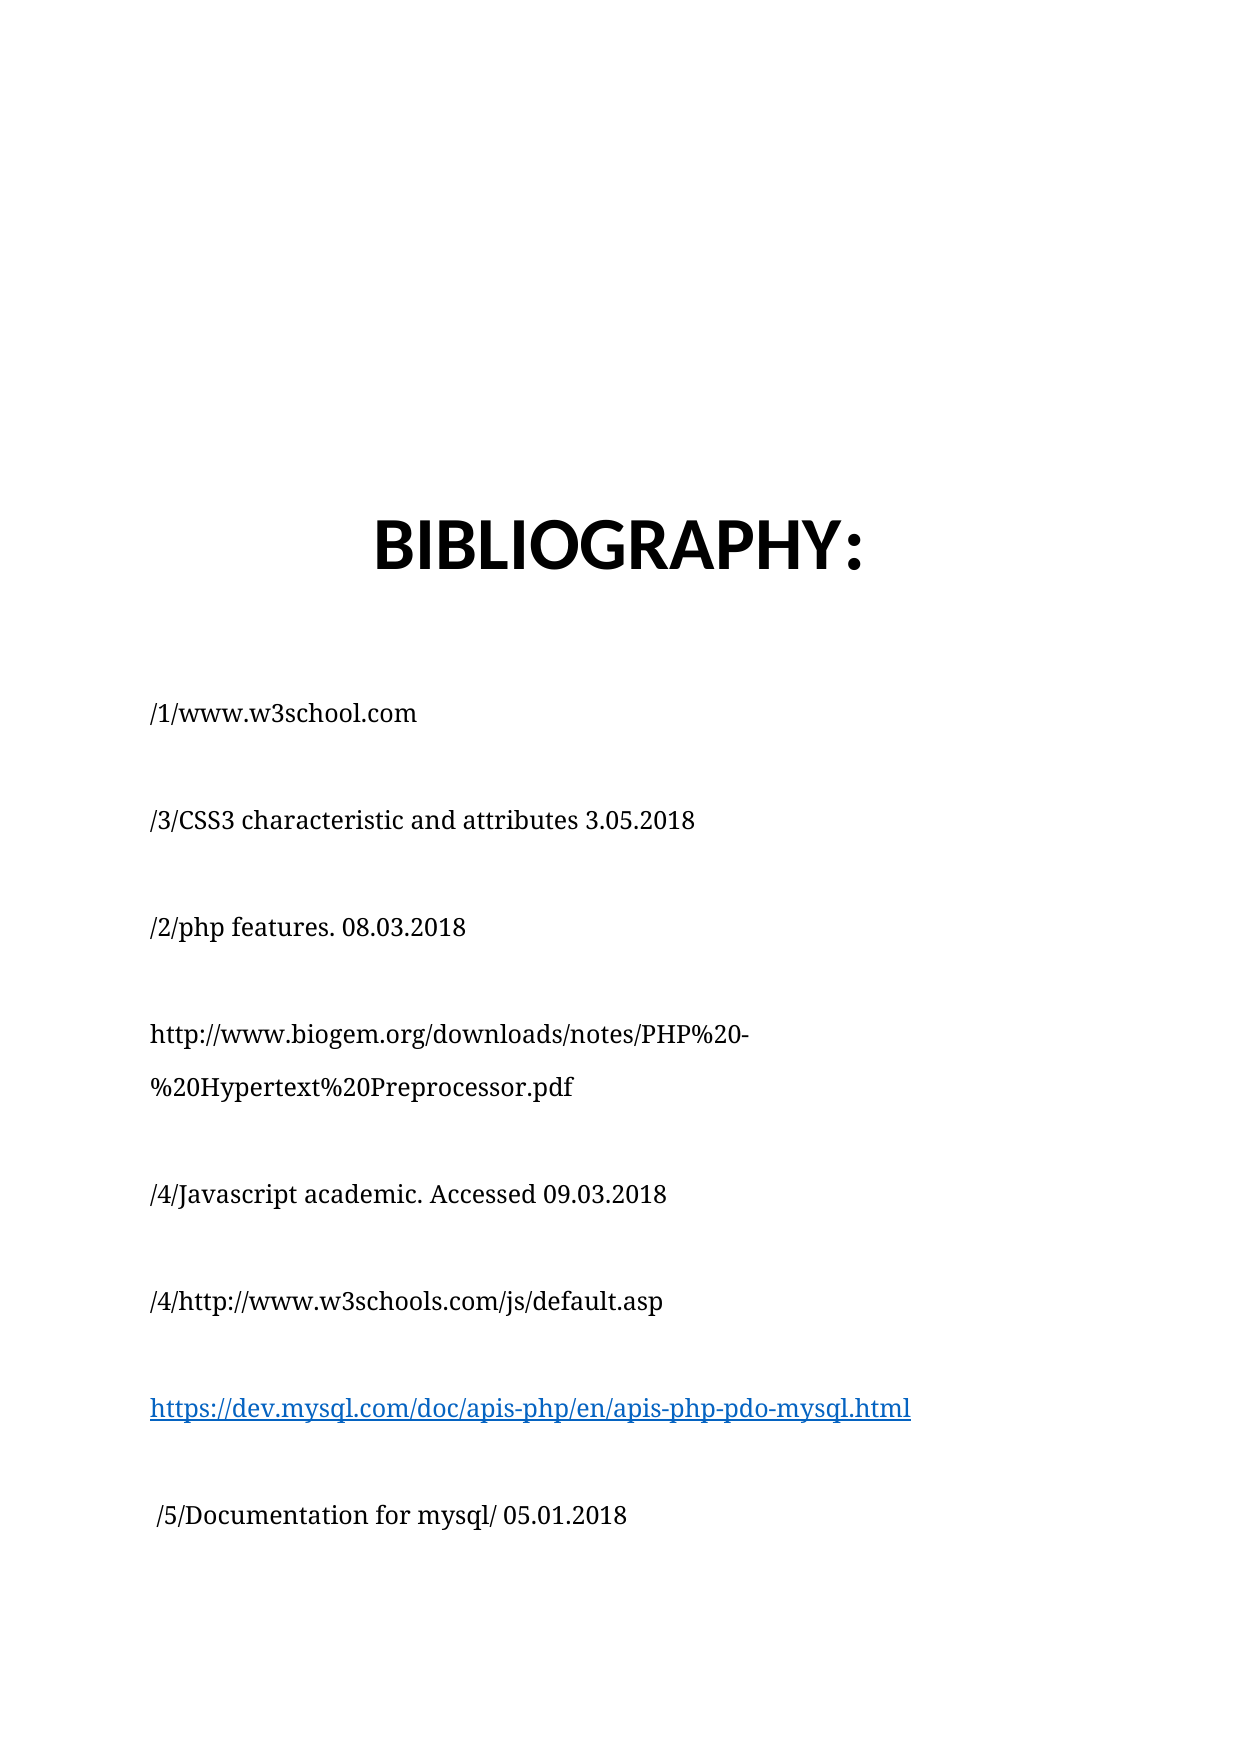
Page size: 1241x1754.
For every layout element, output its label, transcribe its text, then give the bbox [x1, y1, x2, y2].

text /3/CSS3 characteristic and attributes 3.05.2018 [150, 803, 1090, 837]
text /2/php features. 08.03.2018 [150, 910, 1090, 944]
text /4/Javascript academic. Accessed 09.03.2018 [150, 1177, 1090, 1211]
text https://dev.mysql.com/doc/apis-php/en/apis-php-pdo-mysql.html [150, 1391, 1090, 1425]
text %20Hypertext%20Preprocessor.pdf [150, 1070, 1090, 1104]
text http://www.biogem.org/downloads/notes/PHP%20- [150, 1017, 1090, 1051]
text BIBLIOGRAPHY: [150, 497, 1090, 588]
text /5/Documentation for mysql/ 05.01.2018 [150, 1497, 1090, 1532]
text /1/www.w3school.com [150, 696, 1090, 730]
text /4/http://www.w3schools.com/js/default.asp [150, 1284, 1090, 1318]
